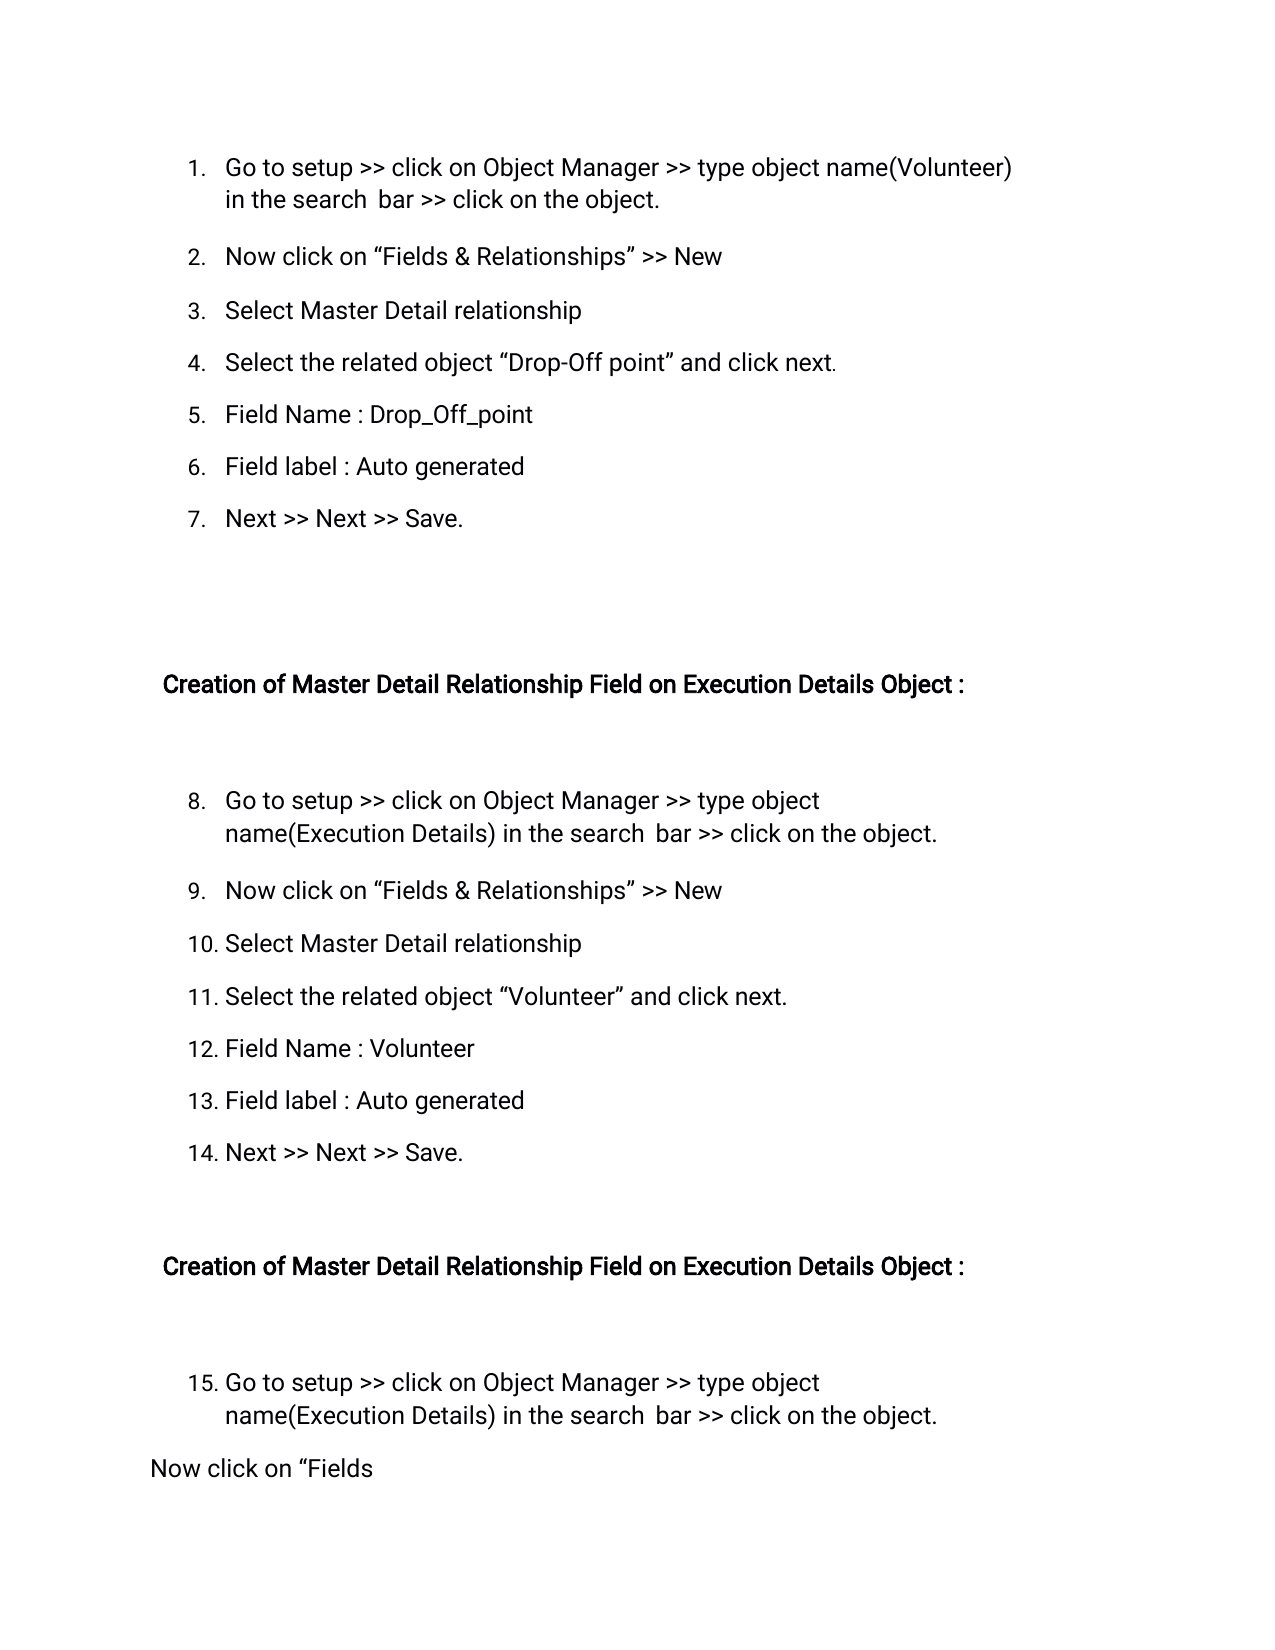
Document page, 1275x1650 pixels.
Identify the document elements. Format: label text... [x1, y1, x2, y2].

list Field label : Auto generated [187, 1086, 1125, 1116]
subtitle Creation of Master Detail Relationship Field on Execution Details Object : [162, 669, 1125, 699]
list Next >> Next >> Save. [187, 1138, 1125, 1168]
list Field label : Auto generated [187, 452, 1125, 482]
list Now click on “Fields & Relationships” >> New [187, 238, 1125, 273]
list Select Master Detail relationship [187, 930, 1125, 959]
list Now click on “Fields & Relationships” >> New [187, 872, 1125, 907]
list Field Name : Drop_Off_point [187, 400, 1125, 429]
list Select the related object “Volunteer” and click next. [187, 982, 1125, 1011]
list Go to setup >> click on Object Manager >> type object name(Execution Details) in the search bar >> click on the object. [187, 1366, 952, 1431]
text Now click on “Fields [150, 1454, 1125, 1483]
list Field Name : Volunteer [187, 1034, 1125, 1063]
list Next >> Next >> Save. [187, 504, 1125, 534]
list Go to setup >> click on Object Manager >> type object name(Execution Details) in the search bar >> click on the object. [187, 784, 952, 849]
list Select the related object “Drop-Off point” and click next. [187, 348, 1125, 377]
list Select Master Detail relationship [187, 296, 1125, 325]
list Go to setup >> click on Object Manager >> type object name(Volunteer) in the search bar >> click on the object. [187, 150, 1026, 215]
subtitle Creation of Master Detail Relationship Field on Execution Details Object : [162, 1251, 1125, 1281]
